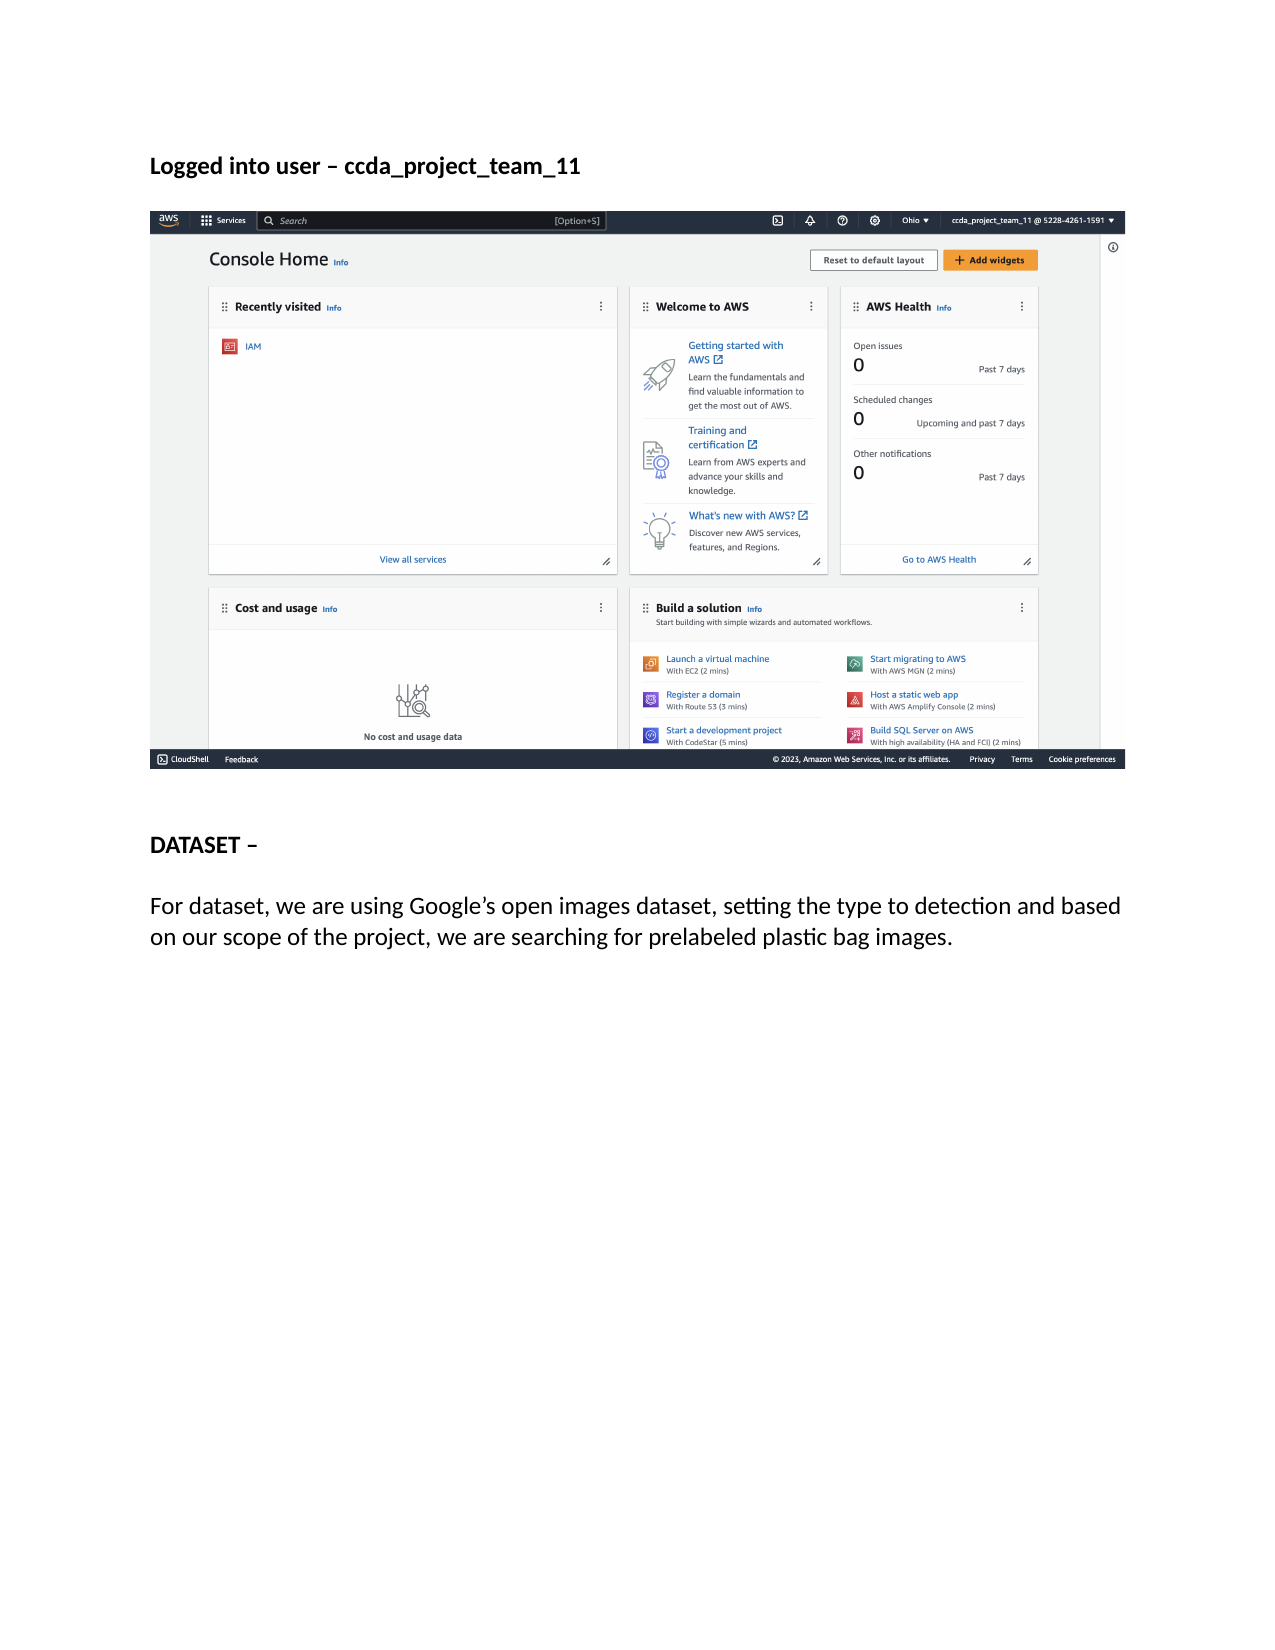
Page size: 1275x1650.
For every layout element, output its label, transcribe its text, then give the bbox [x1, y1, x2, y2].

picture [150, 211, 1125, 769]
text For dataset, we are using Google’s open images dataset, setting the type to detection and based on our scope of the project, we are searching for prelabeled plastic bag images. [150, 890, 1125, 951]
text DATASET – [150, 829, 1125, 860]
text Logged into user – ccda_project_team_11 [150, 150, 1125, 181]
